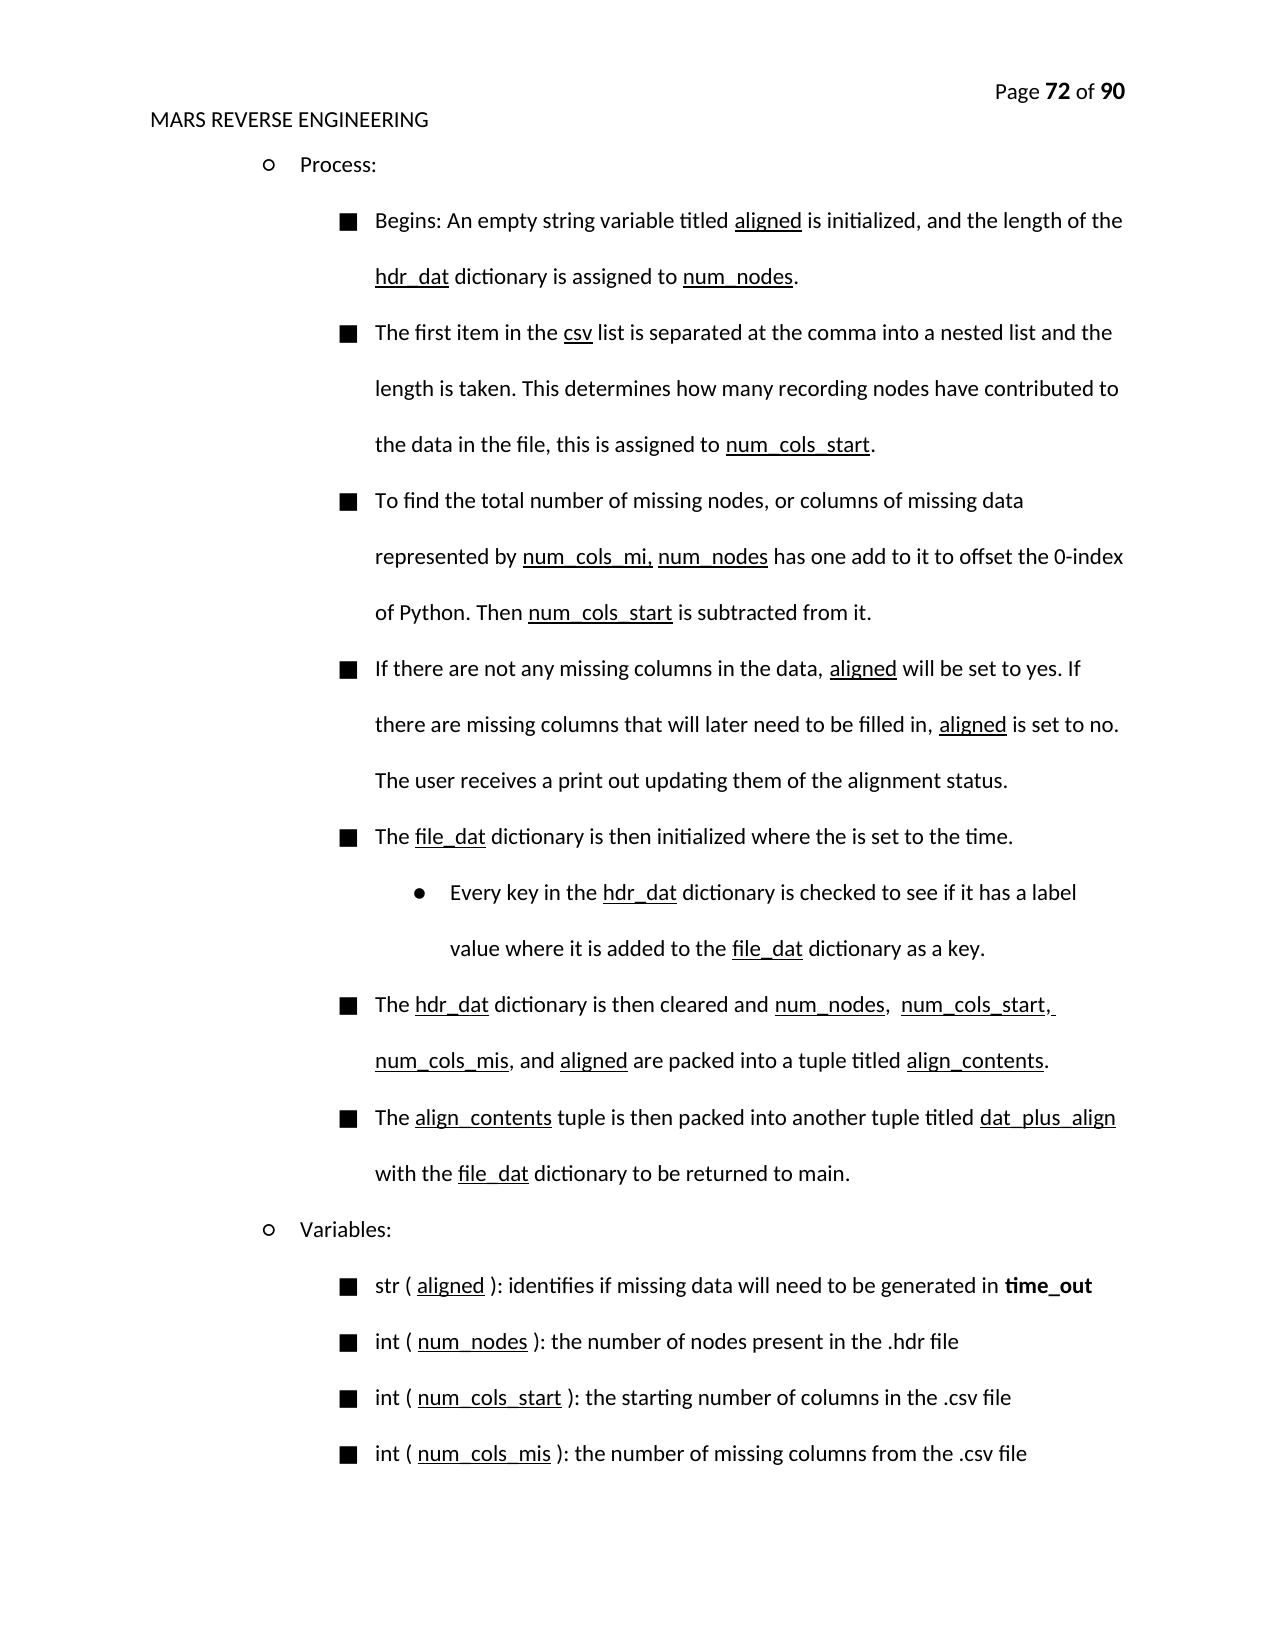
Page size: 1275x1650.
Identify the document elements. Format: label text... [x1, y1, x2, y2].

list The align_contents tuple is then packed into another tuple titled dat_plus_align with the file_dat dictionary to be returned to main. [337, 1103, 1125, 1187]
list To find the total number of missing nodes, or columns of missing data represented by num_cols_mi, num_nodes has one add to it to offset the 0-index of Python. Then num_cols_start is subtracted from it. [337, 486, 1125, 626]
list Variables: [262, 1215, 1125, 1243]
list The first item in the csv list is separated at the comma into a nested list and the length is taken. This determines how many recording nodes have contributed to the data in the file, this is assigned to num_cols_start. [337, 318, 1125, 458]
list The hdr_dat dictionary is then cleared and num_nodes, num_cols_start, num_cols_mis, and aligned are packed into a tuple titled align_contents. [337, 991, 1125, 1075]
list Every key in the hdr_dat dictionary is checked to see if it has a label value where it is added to the file_dat dictionary as a key. [412, 878, 1125, 963]
list The file_dat dictionary is then initialized where the is set to the time. [337, 822, 1125, 851]
list If there are not any missing columns in the data, aligned will be set to yes. If there are missing columns that will later need to be filled in, aligned is set to no. The user receives a print out updating them of the alignment status. [337, 654, 1125, 794]
list Begins: An empty string variable titled aligned is initialized, and the length of the hdr_dat dictionary is assigned to num_nodes. [337, 206, 1125, 290]
list int ( num_cols_mis ): the number of missing columns from the .csv file [337, 1439, 1125, 1467]
list Process: [262, 150, 1125, 178]
list str ( aligned ): identifies if missing data will need to be generated in time_out [337, 1271, 1125, 1299]
list int ( num_nodes ): the number of nodes present in the .hdr file [337, 1327, 1125, 1355]
list int ( num_cols_start ): the starting number of columns in the .csv file [337, 1383, 1125, 1411]
